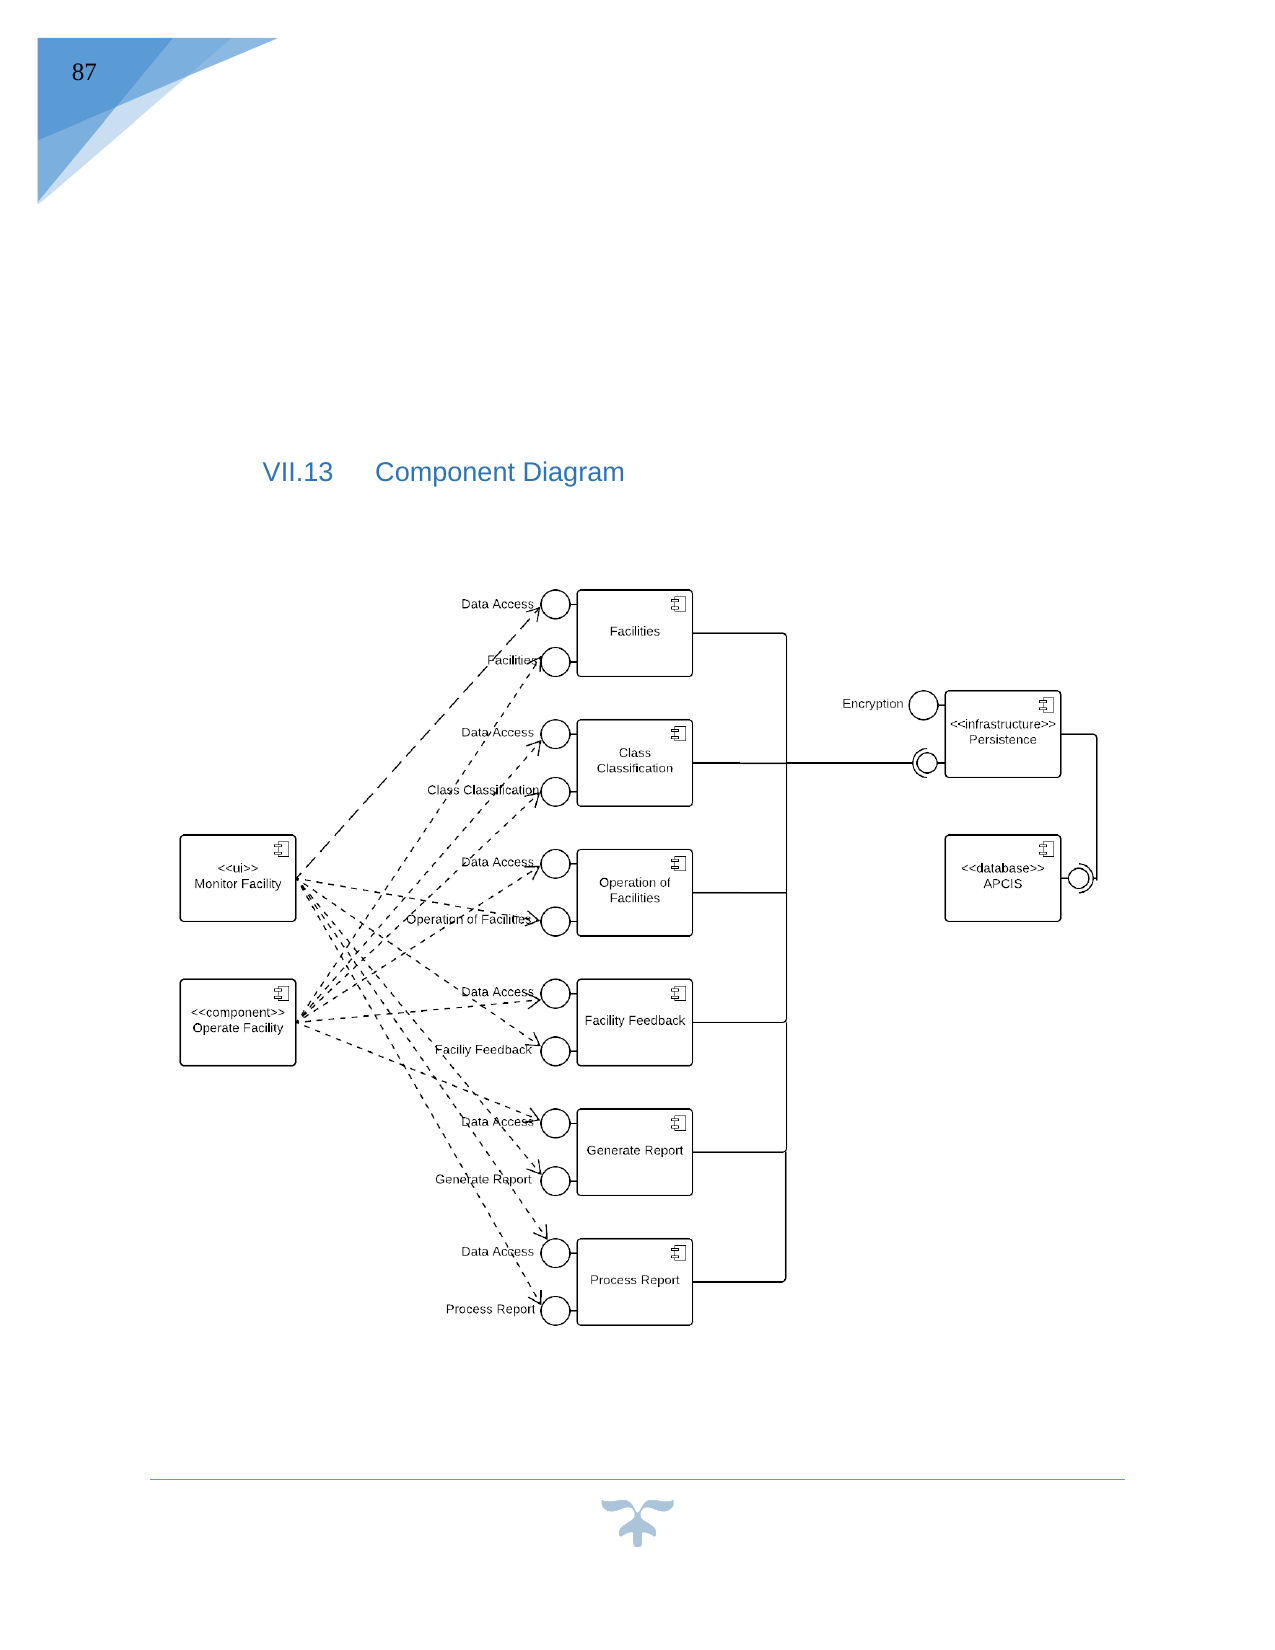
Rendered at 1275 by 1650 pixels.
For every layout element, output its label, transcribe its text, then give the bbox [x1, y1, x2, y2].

picture [168, 578, 1110, 1331]
picture [37, 37, 279, 206]
subtitle Component Diagram [262, 456, 1125, 487]
